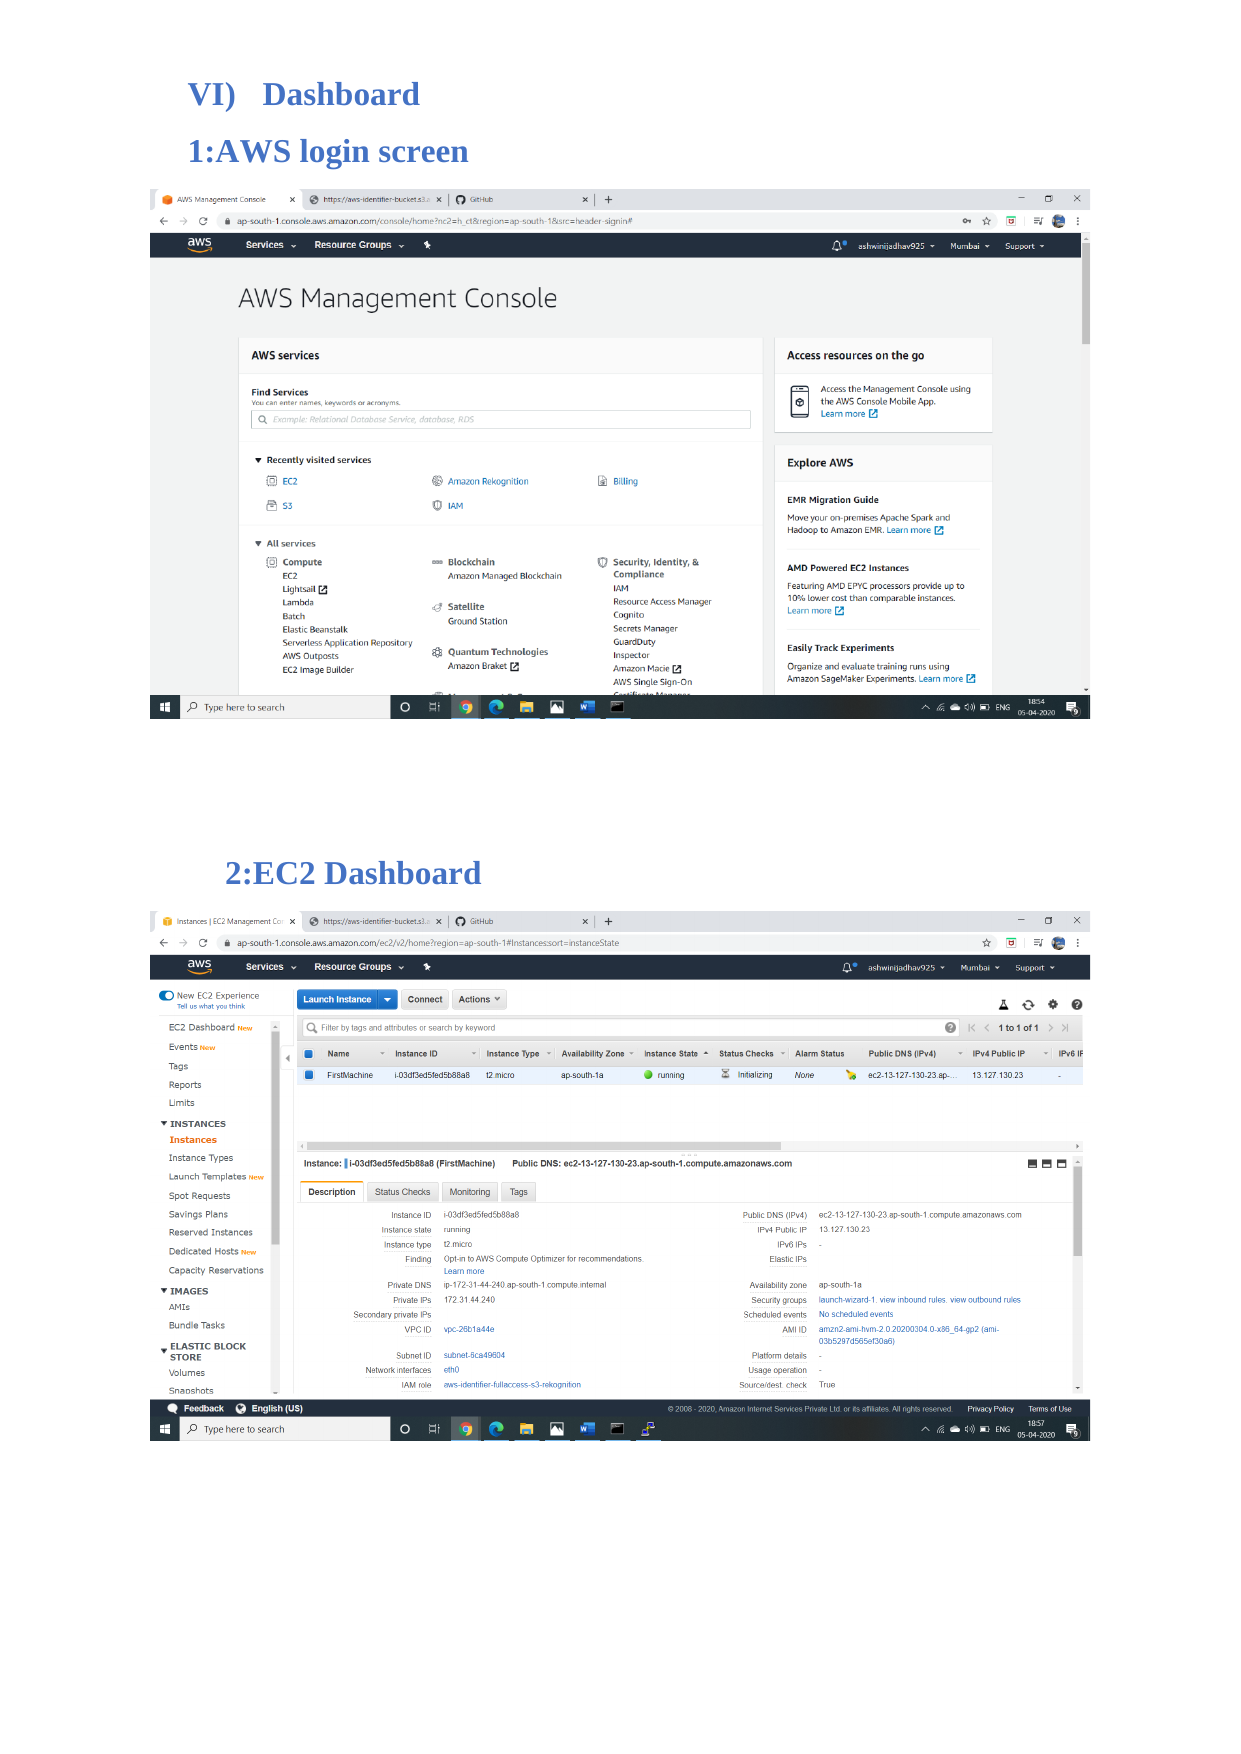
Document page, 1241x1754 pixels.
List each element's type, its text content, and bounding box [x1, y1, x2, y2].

picture [150, 189, 1091, 719]
text 2:EC2 Dashboard [150, 853, 1090, 892]
picture [150, 911, 1091, 1441]
text 1:AWS login screen [150, 132, 1090, 170]
list Dashboard [187, 74, 1090, 112]
